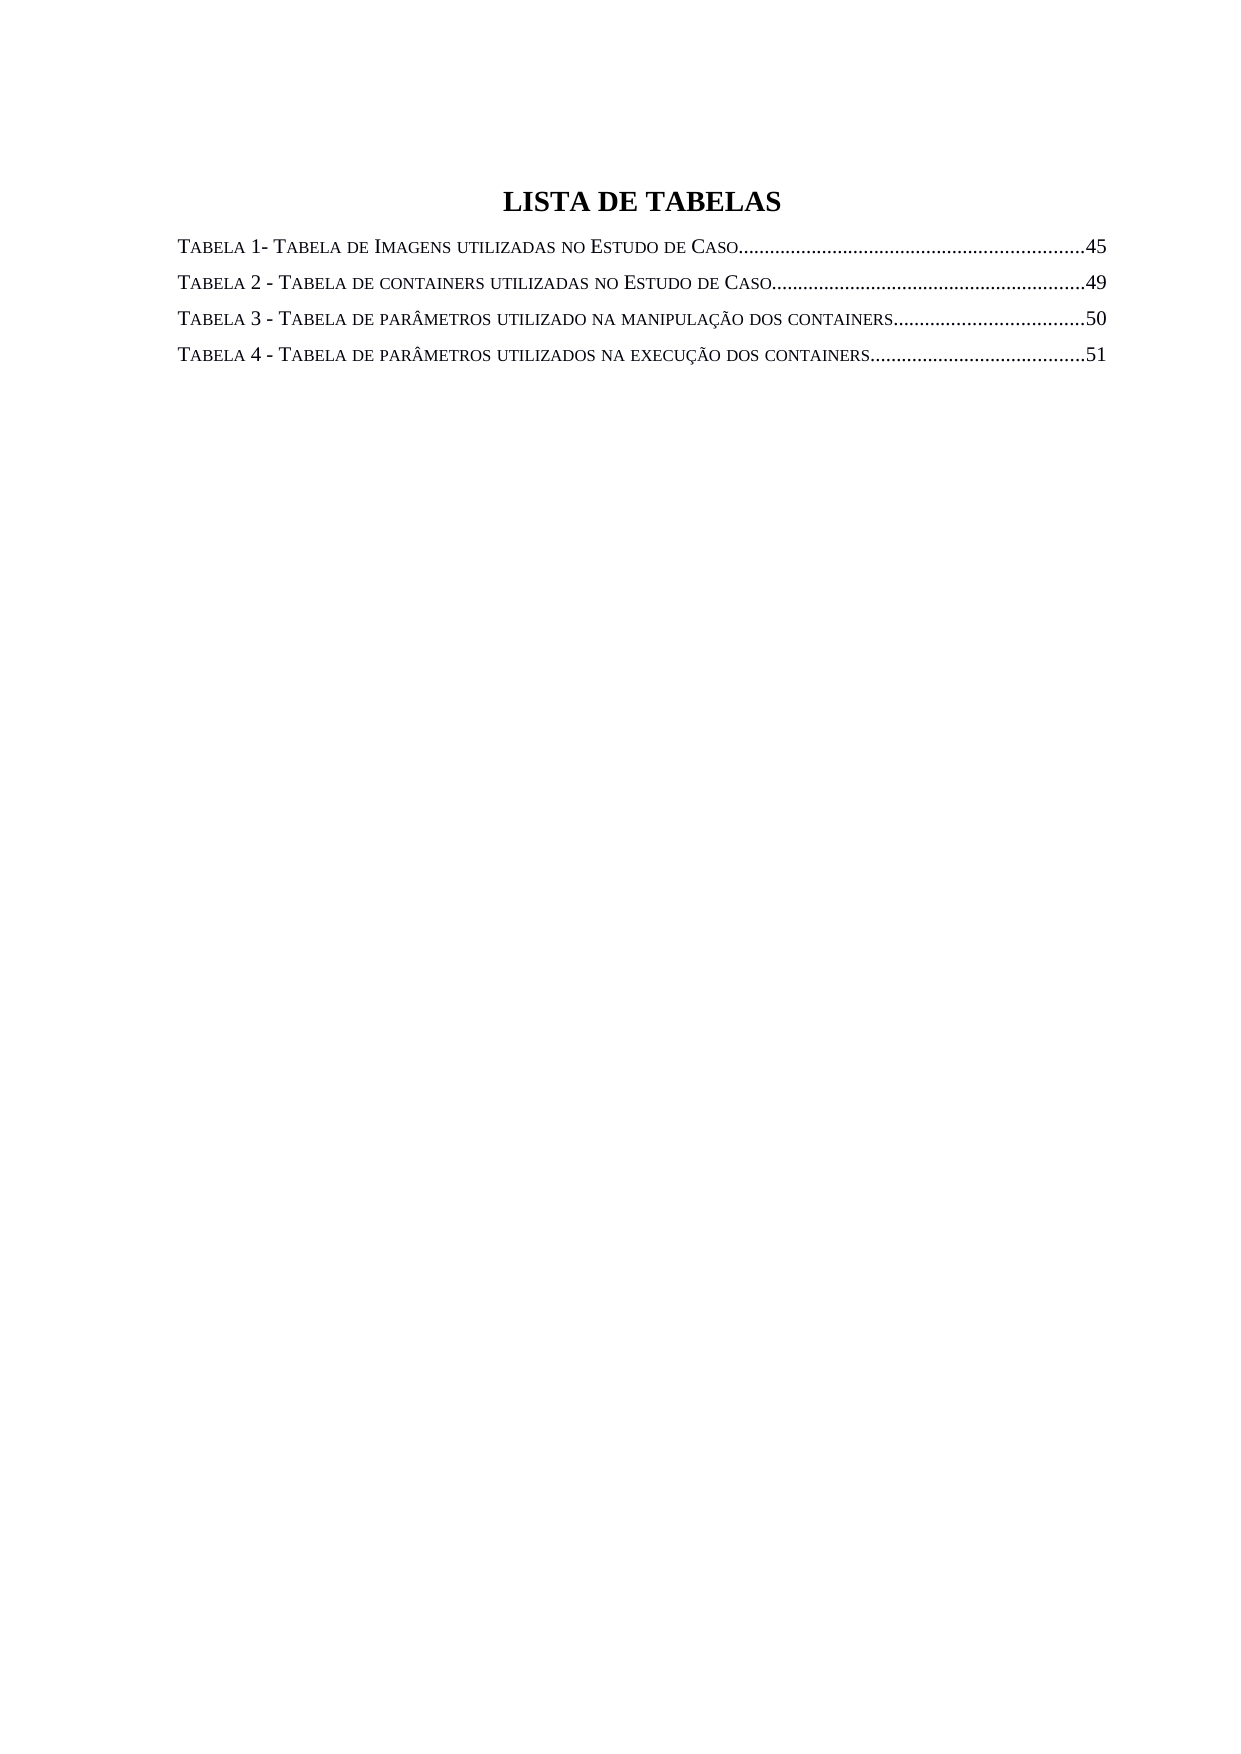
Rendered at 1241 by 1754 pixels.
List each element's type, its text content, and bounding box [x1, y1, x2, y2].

text Tabela 4 - Tabela de parâmetros utilizados na execução dos containers 51 [177, 342, 1107, 366]
text Tabela 3 - Tabela de parâmetros utilizado na manipulação dos containers 50 [177, 306, 1107, 330]
text LISTA DE TABELAS [177, 184, 1107, 217]
text Tabela 2 - Tabela de containers utilizadas no Estudo de Caso 49 [177, 270, 1107, 294]
text Tabela 1- Tabela de Imagens utilizadas no Estudo de Caso 45 [177, 234, 1107, 258]
